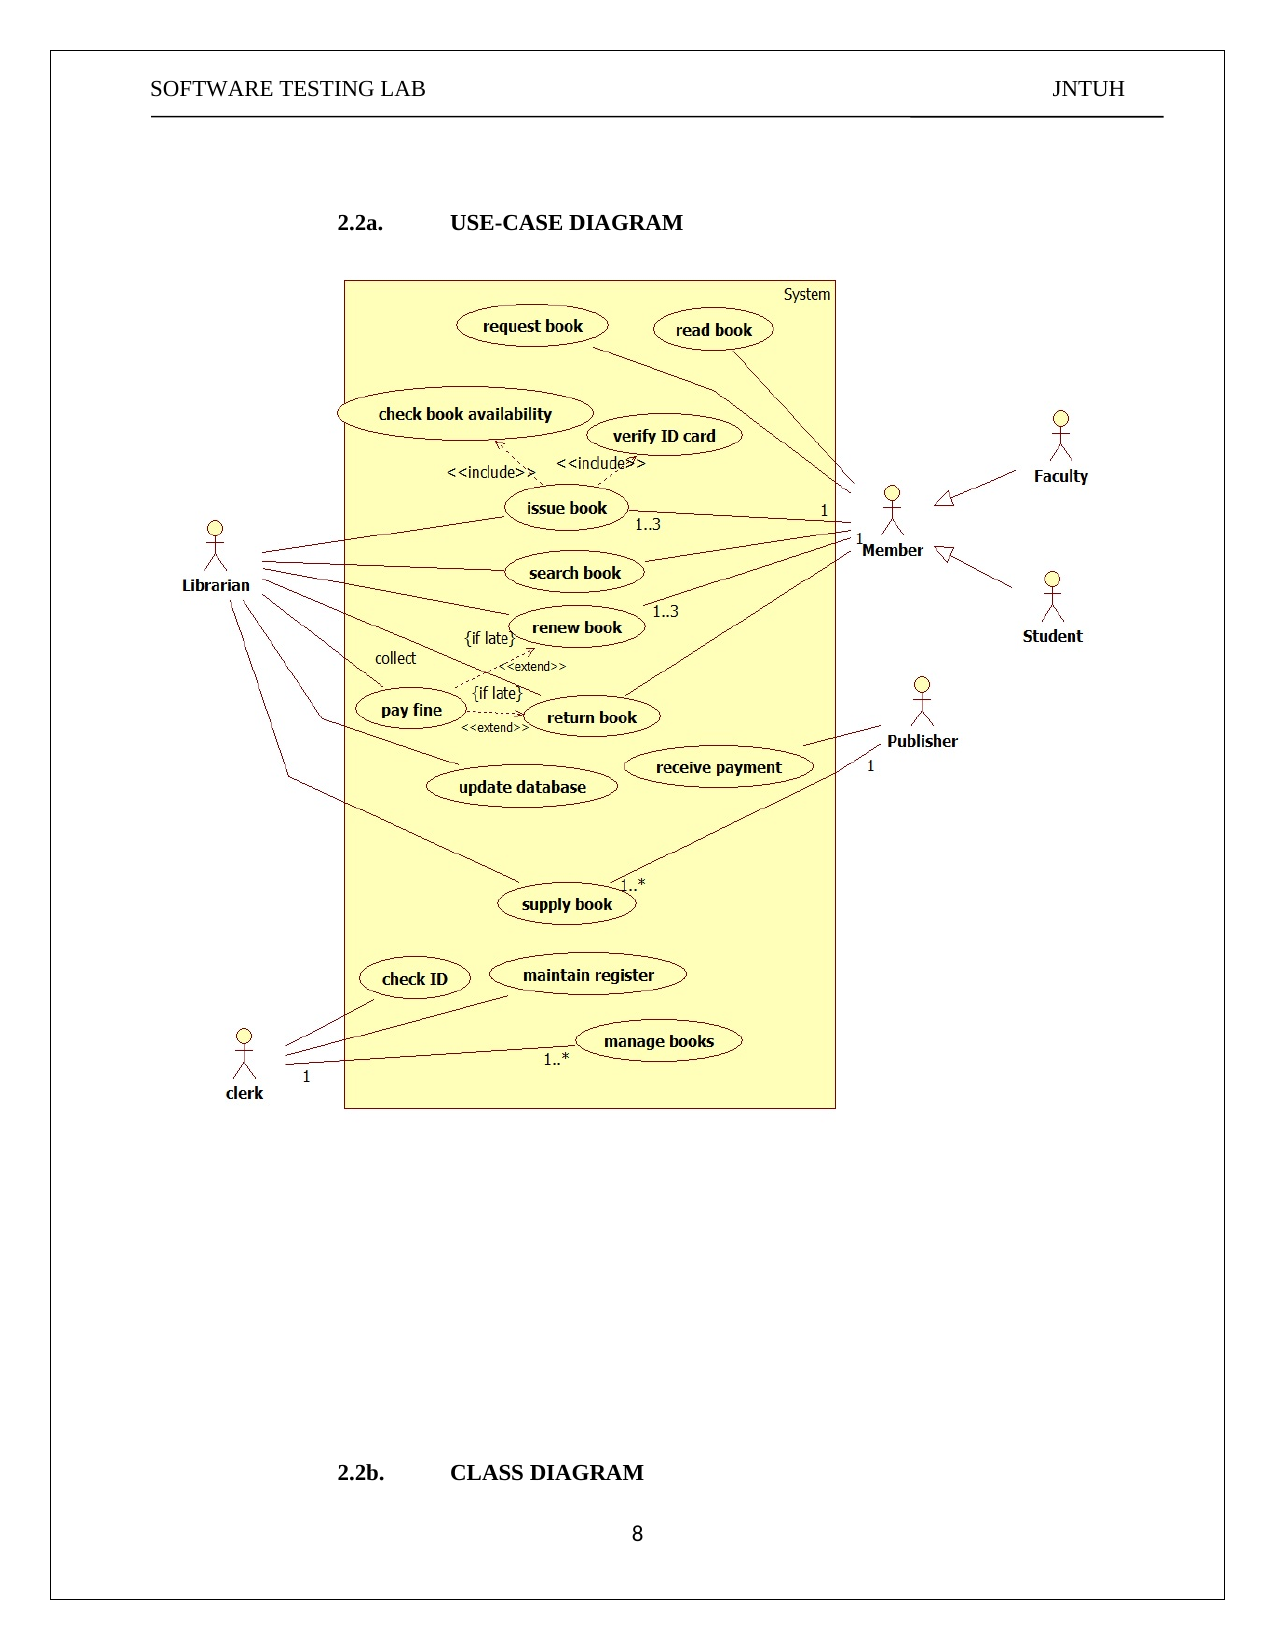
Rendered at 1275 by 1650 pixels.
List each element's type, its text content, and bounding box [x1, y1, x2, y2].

list CLASS DIAGRAM [337, 1458, 1125, 1485]
list USE-CASE DIAGRAM [337, 209, 1125, 236]
picture [150, 260, 1125, 1128]
